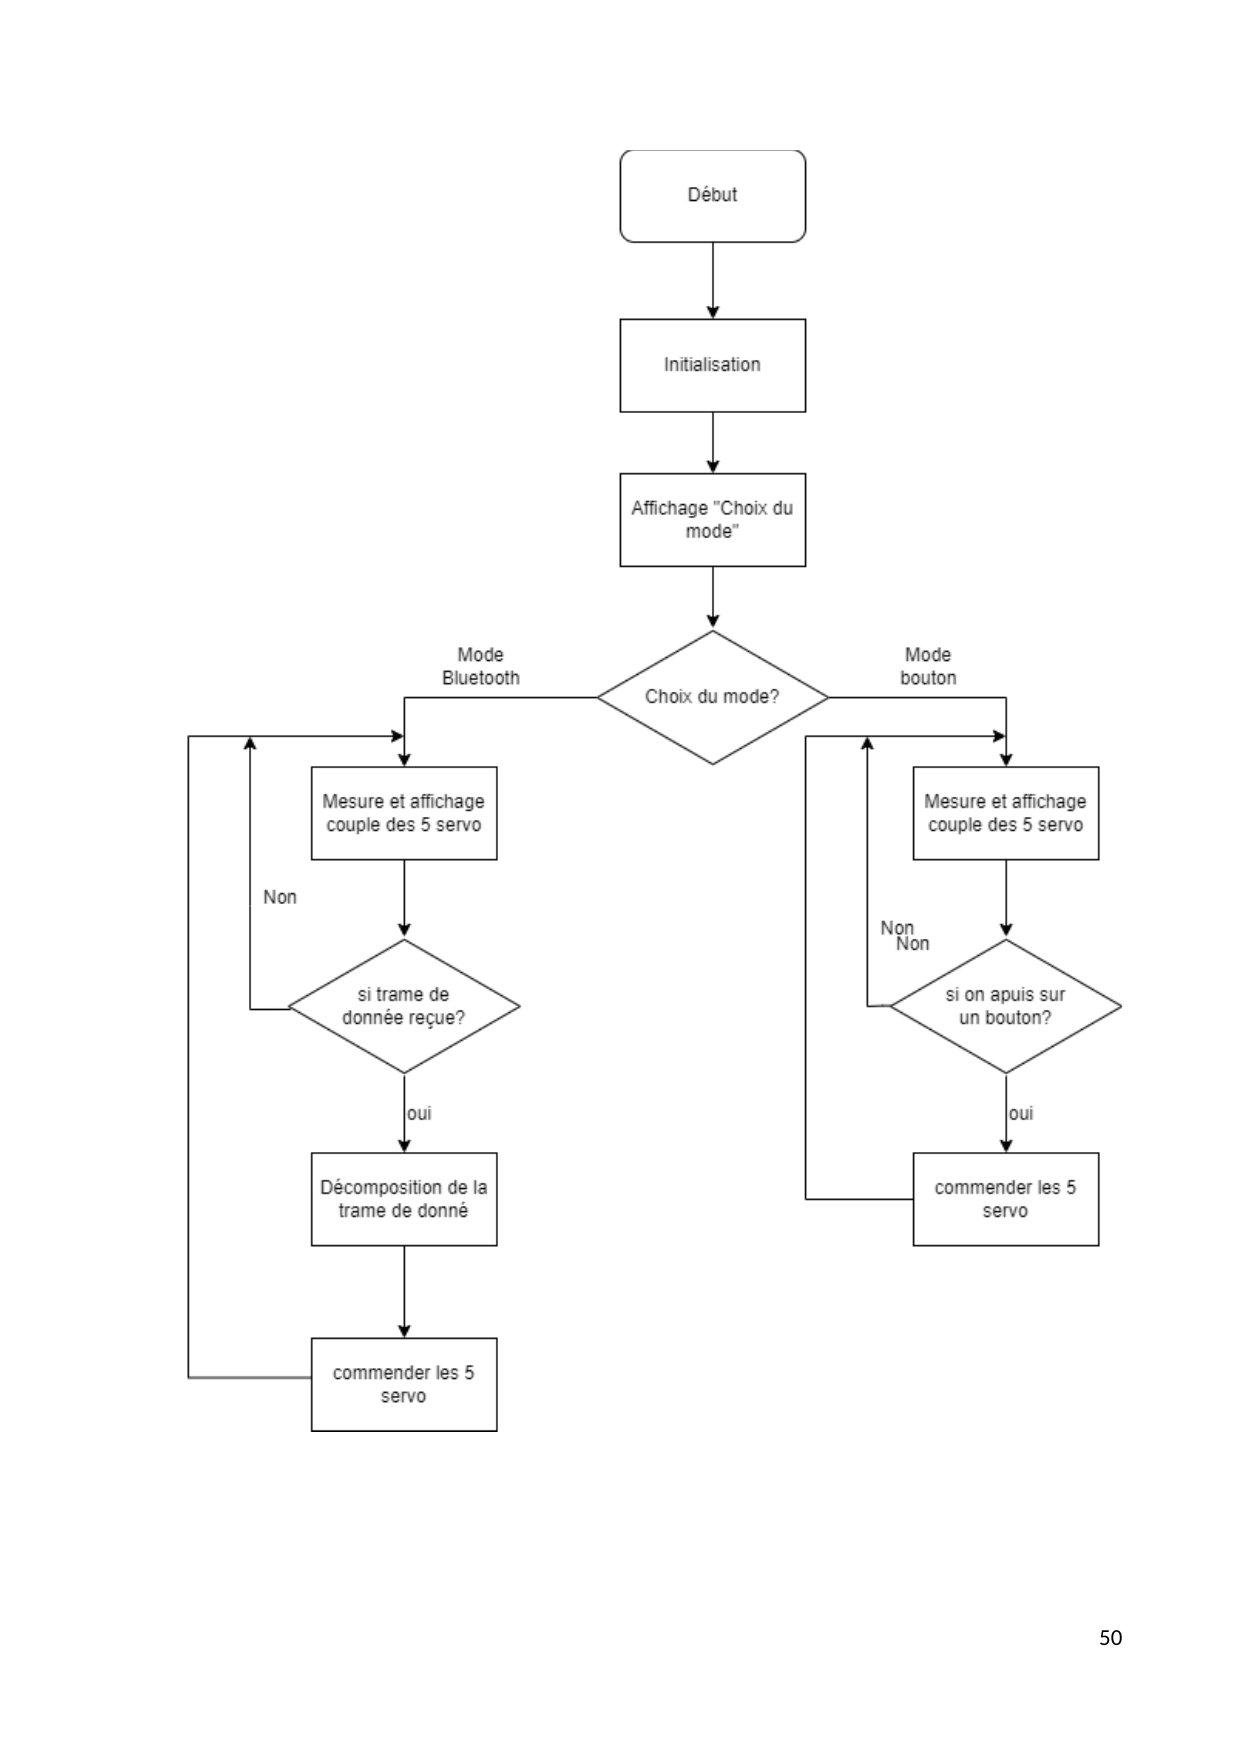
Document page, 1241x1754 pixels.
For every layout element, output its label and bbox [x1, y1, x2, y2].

picture [177, 150, 1123, 1432]
